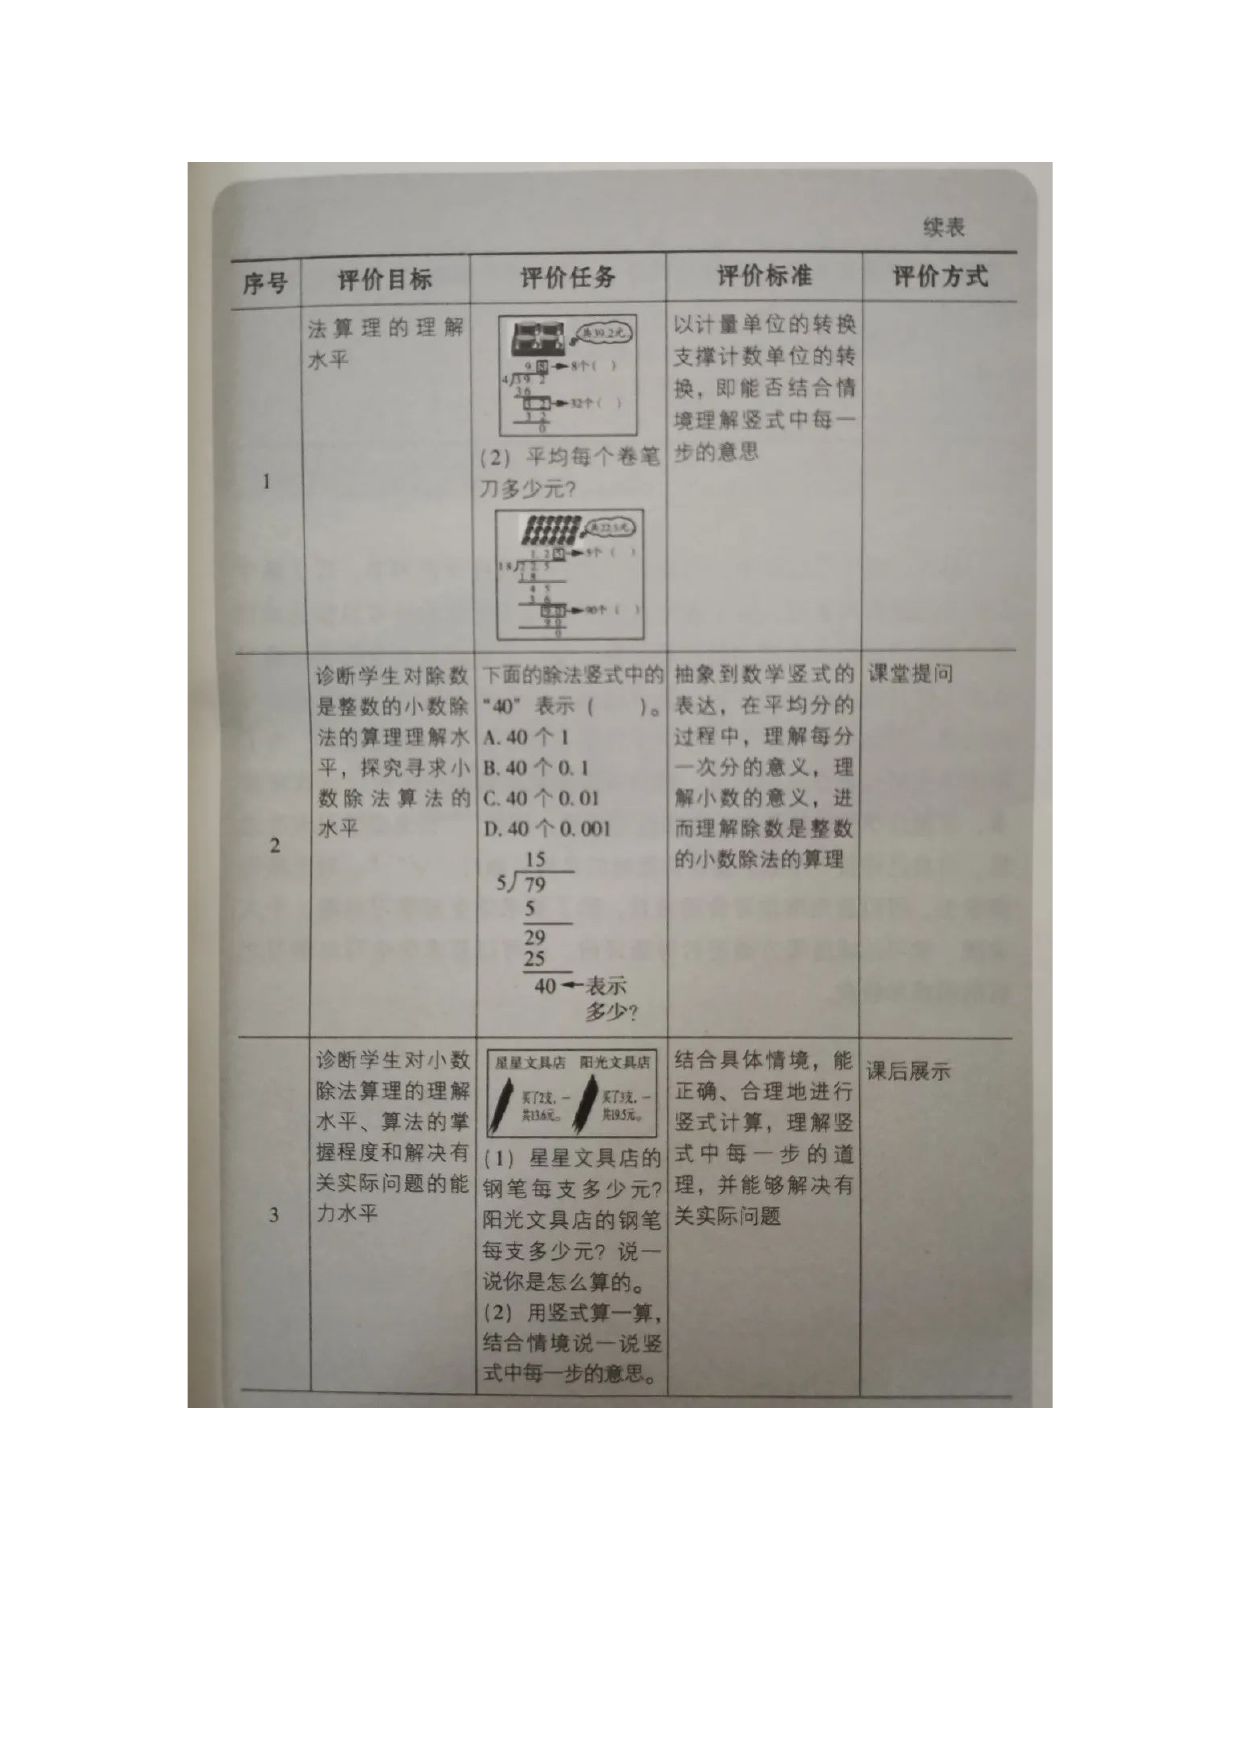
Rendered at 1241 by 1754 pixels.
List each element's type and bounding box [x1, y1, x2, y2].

picture [187, 162, 1053, 1408]
